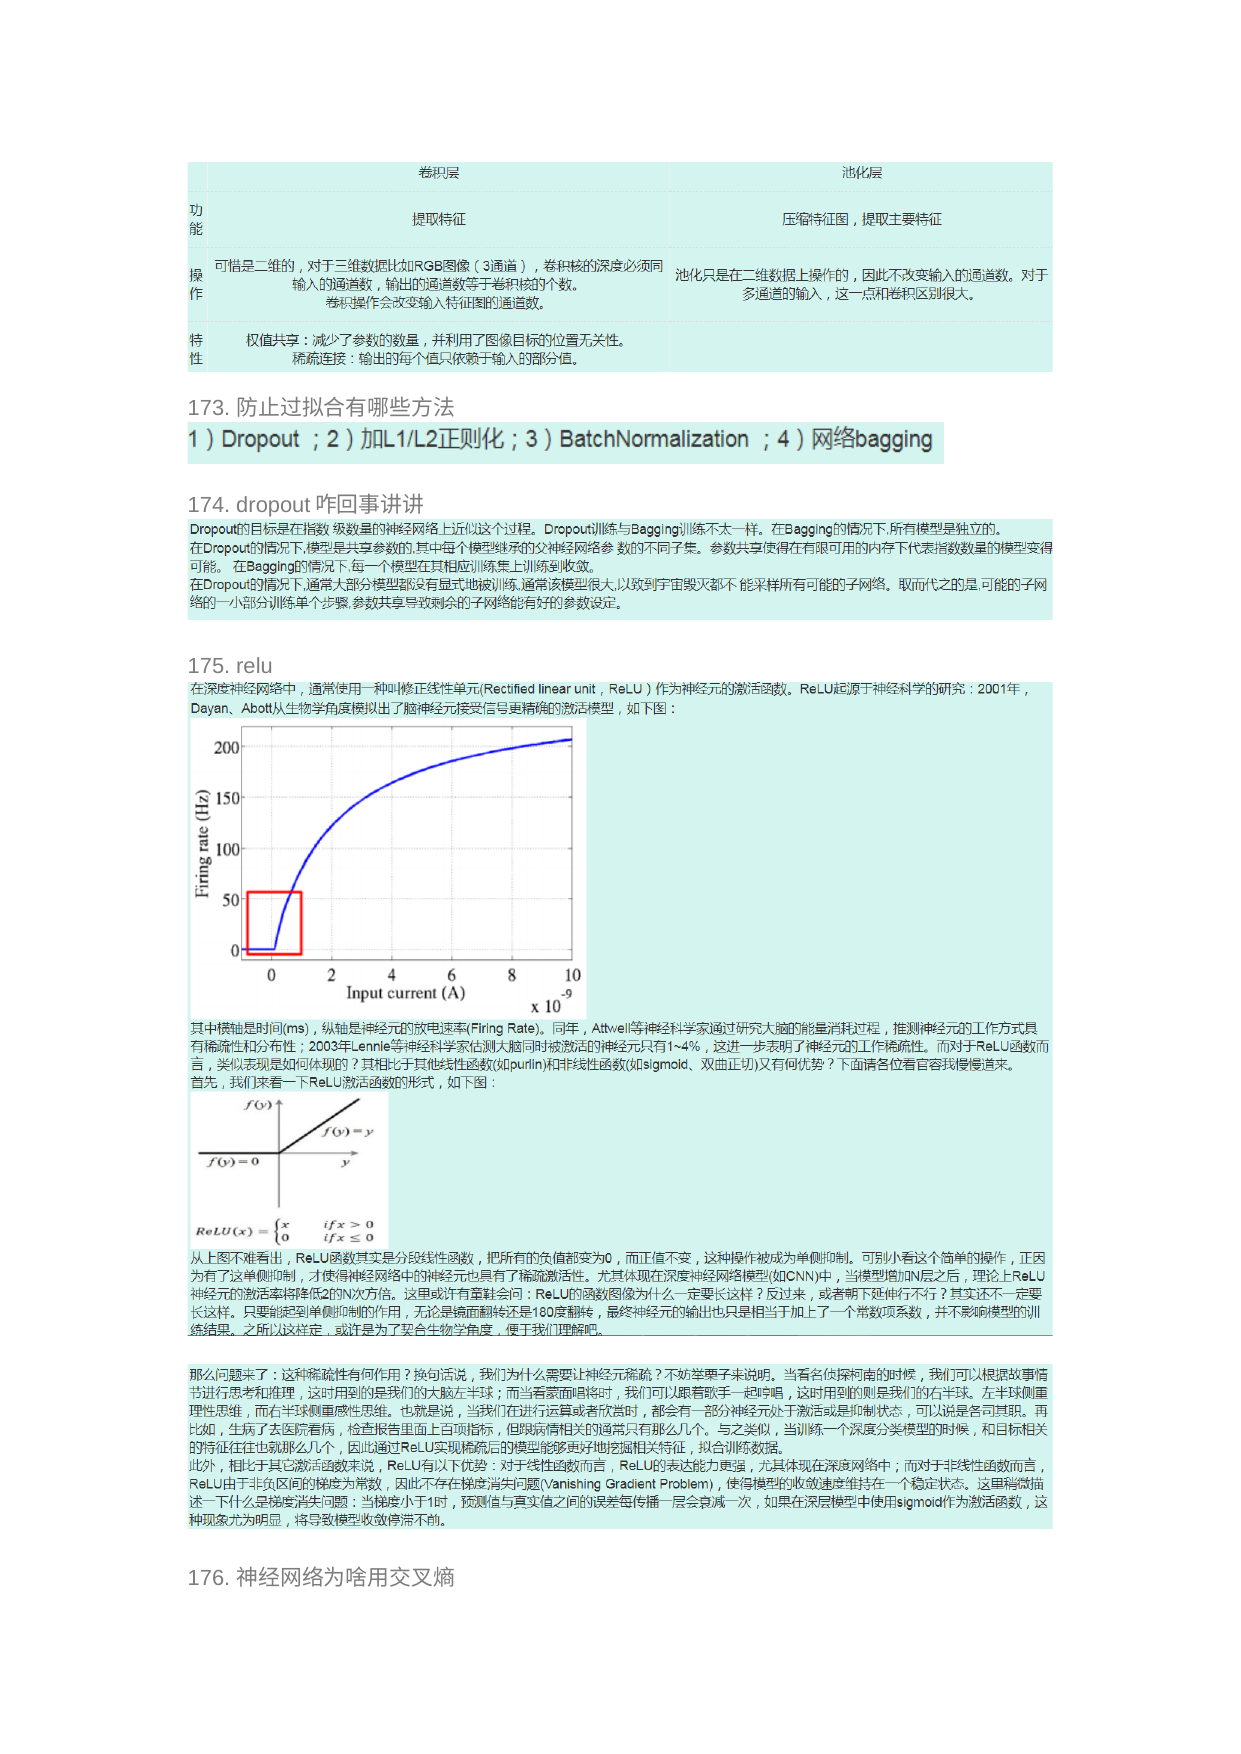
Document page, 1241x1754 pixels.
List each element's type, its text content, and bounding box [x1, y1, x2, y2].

text 175. relu [187, 649, 1053, 682]
text 176. 神经网络为啥用交叉熵 [187, 1559, 1053, 1592]
text 173. 防止过拟合有哪些方法 [187, 389, 1053, 422]
text 174. dropout咋回事讲讲 [187, 487, 1053, 519]
